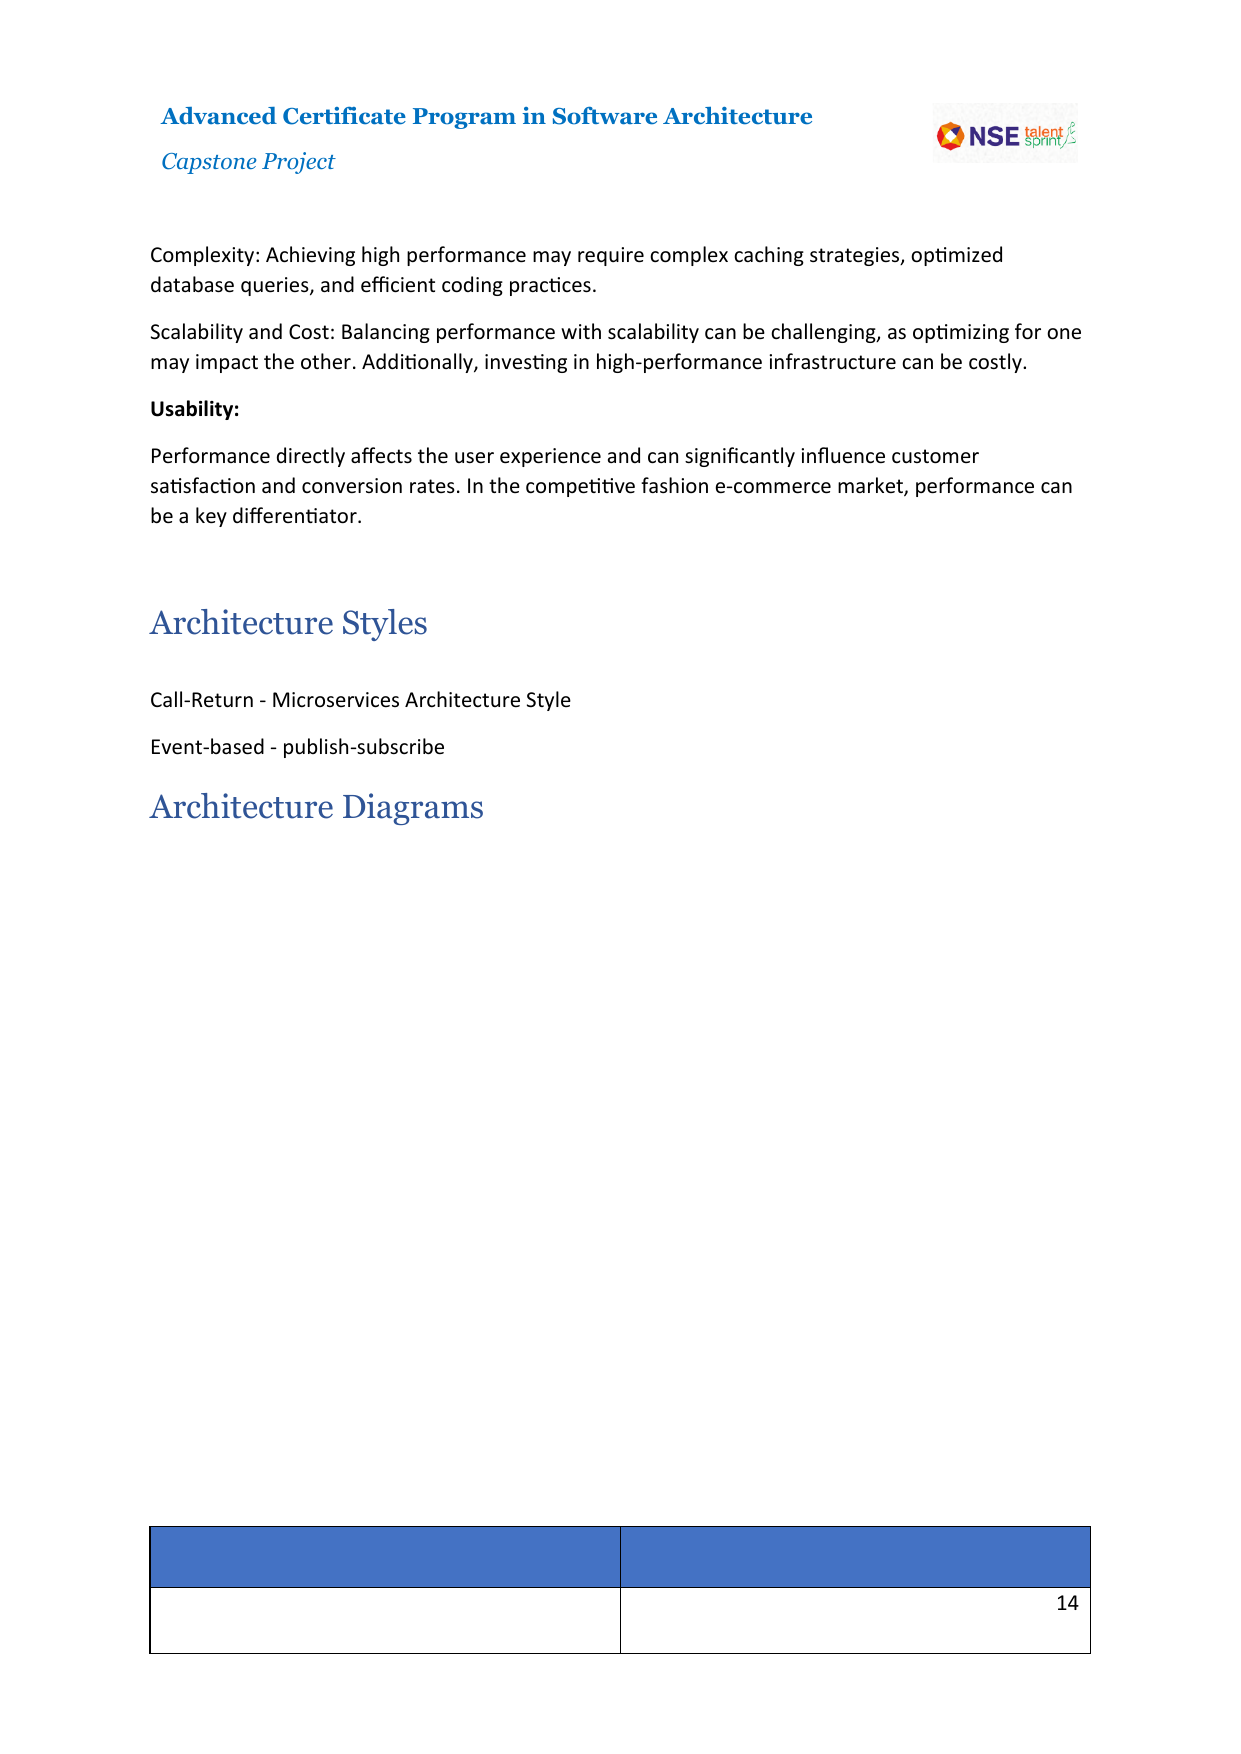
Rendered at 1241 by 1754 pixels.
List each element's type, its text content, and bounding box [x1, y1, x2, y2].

picture [932, 103, 1078, 163]
subtitle Architecture Diagrams [150, 787, 1090, 825]
subtitle Architecture Styles [150, 603, 1090, 641]
text Call-Return - Microservices Architecture Style [150, 685, 1090, 713]
text Event-based - publish-subscribe [150, 732, 1090, 760]
text Performance directly affects the user experience and can significantly influence customer satisfaction and conversion rates. In the competitive fashion e-commerce market, performance can be a key differentiator. [150, 441, 1090, 529]
text Complexity: Achieving high performance may require complex caching strategies, optimized database queries, and efficient coding practices. [150, 240, 1090, 298]
text Scalability and Cost: Balancing performance with scalability can be challenging, as optimizing for one may impact the other. Additionally, investing in high-performance infrastructure can be costly. [150, 317, 1090, 375]
text Usability: [150, 394, 1090, 422]
